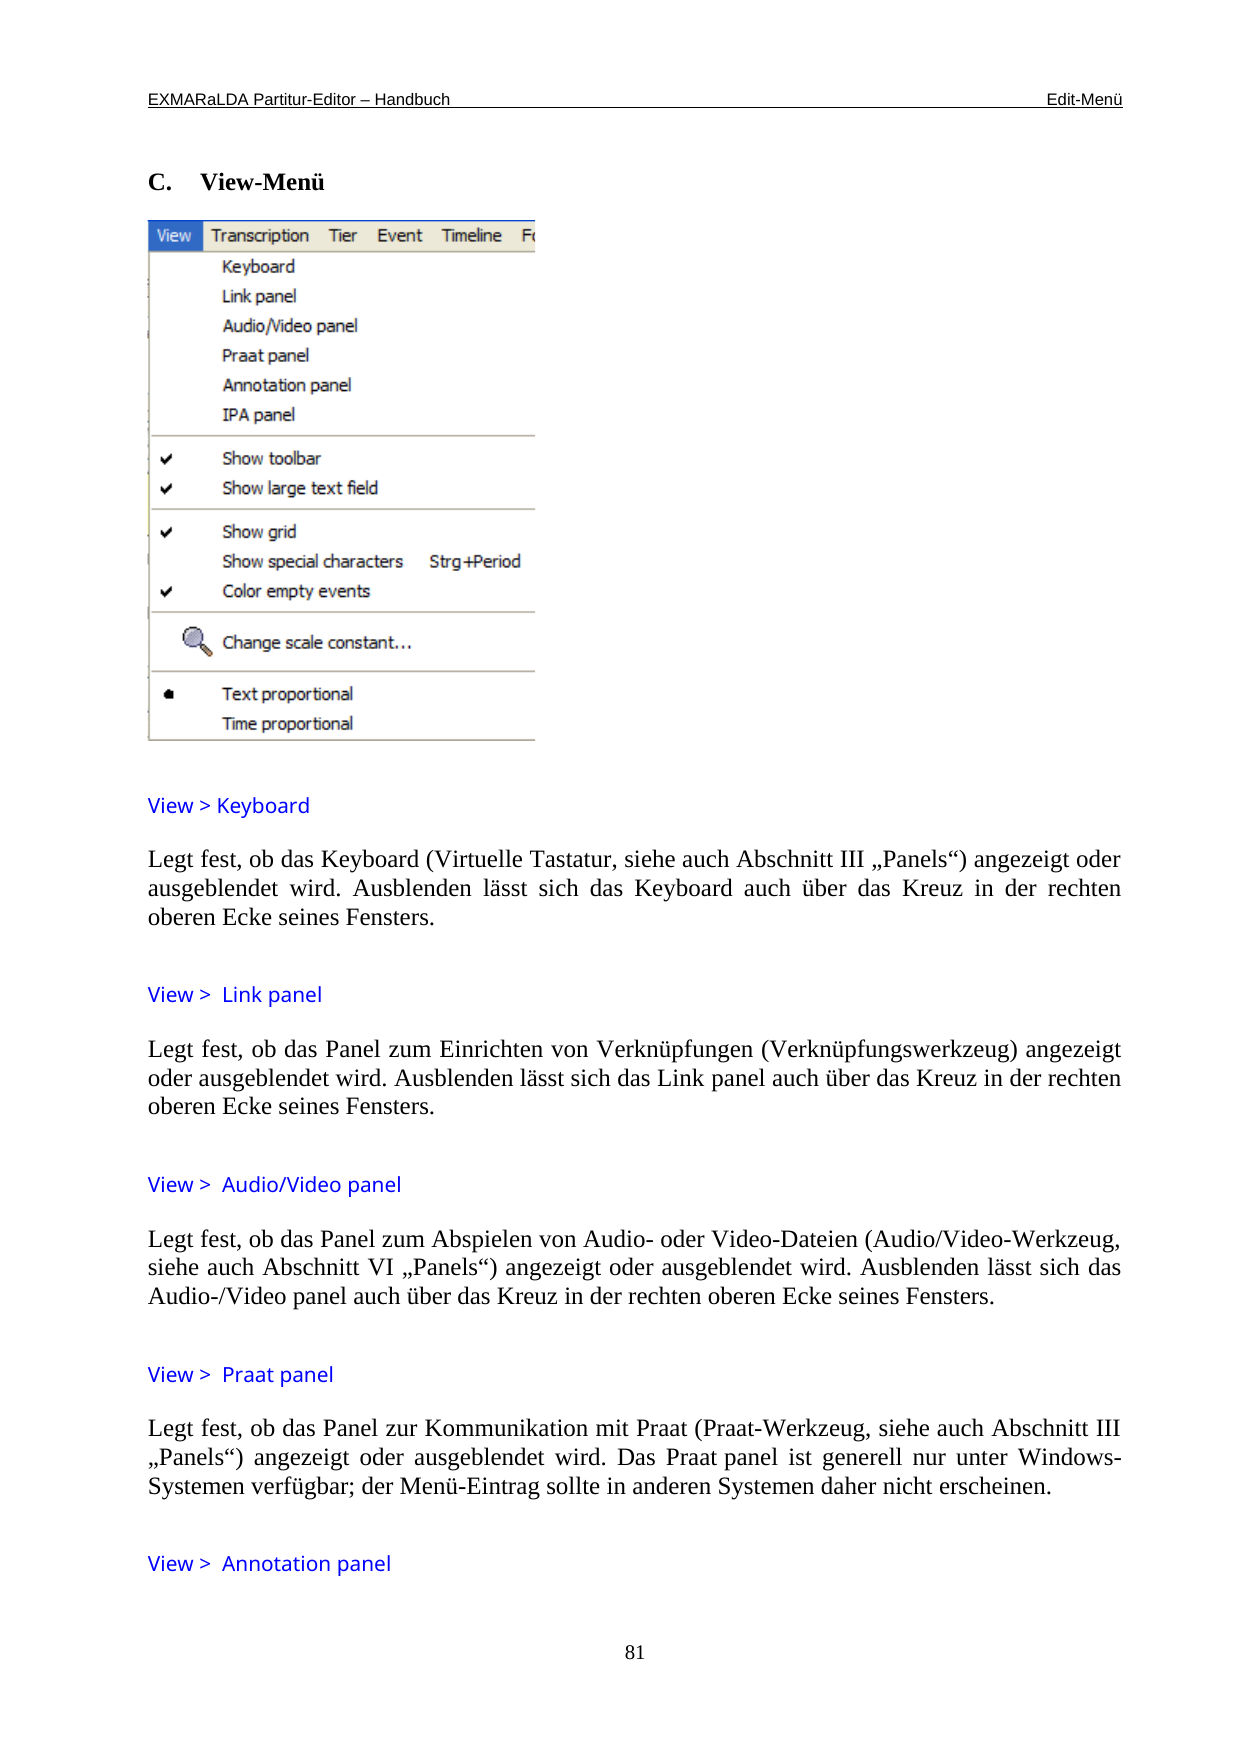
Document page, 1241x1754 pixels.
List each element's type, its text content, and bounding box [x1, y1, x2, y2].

subtitle View > Keyboard [148, 791, 1122, 819]
subtitle View > Praat panel [148, 1360, 1122, 1388]
subtitle View-Menü [148, 167, 1122, 196]
text Legt fest, ob das Panel zum Einrichten von Verknüpfungen (Verknüpfungswerkzeug) angezeigt oder ausgeblendet wird. Ausblenden lässt sich das Link panel auch über das Kreuz in der rechten oberen Ecke seines Fensters. [148, 1034, 1122, 1120]
text Legt fest, ob das Panel zur Kommunikation mit Praat (Praat-Werkzeug, siehe auch Abschnitt III „Panels“) angezeigt oder ausgeblendet wird. Das Praat panel ist generell nur unter Windows-Systemen verfügbar; der Menü-Eintrag sollte in anderen Systemen daher nicht erscheinen. [148, 1413, 1122, 1499]
text Legt fest, ob das Panel zum Abspielen von Audio- oder Video-Dateien (Audio/Video-Werkzeug, siehe auch Abschnitt VI „Panels“) angezeigt oder ausgeblendet wird. Ausblenden lässt sich das Audio-/Video panel auch über das Kreuz in der rechten oberen Ecke seines Fensters. [148, 1224, 1122, 1310]
subtitle View > Link panel [148, 981, 1122, 1009]
subtitle View > Annotation panel [148, 1549, 1122, 1578]
picture [147, 220, 536, 741]
text Legt fest, ob das Keyboard (Virtuelle Tastatur, siehe auch Abschnitt III „Panels“) angezeigt oder ausgeblendet wird. Ausblenden lässt sich das Keyboard auch über das Kreuz in der rechten oberen Ecke seines Fensters. [148, 844, 1122, 931]
subtitle View > Audio/Video panel [148, 1170, 1122, 1199]
